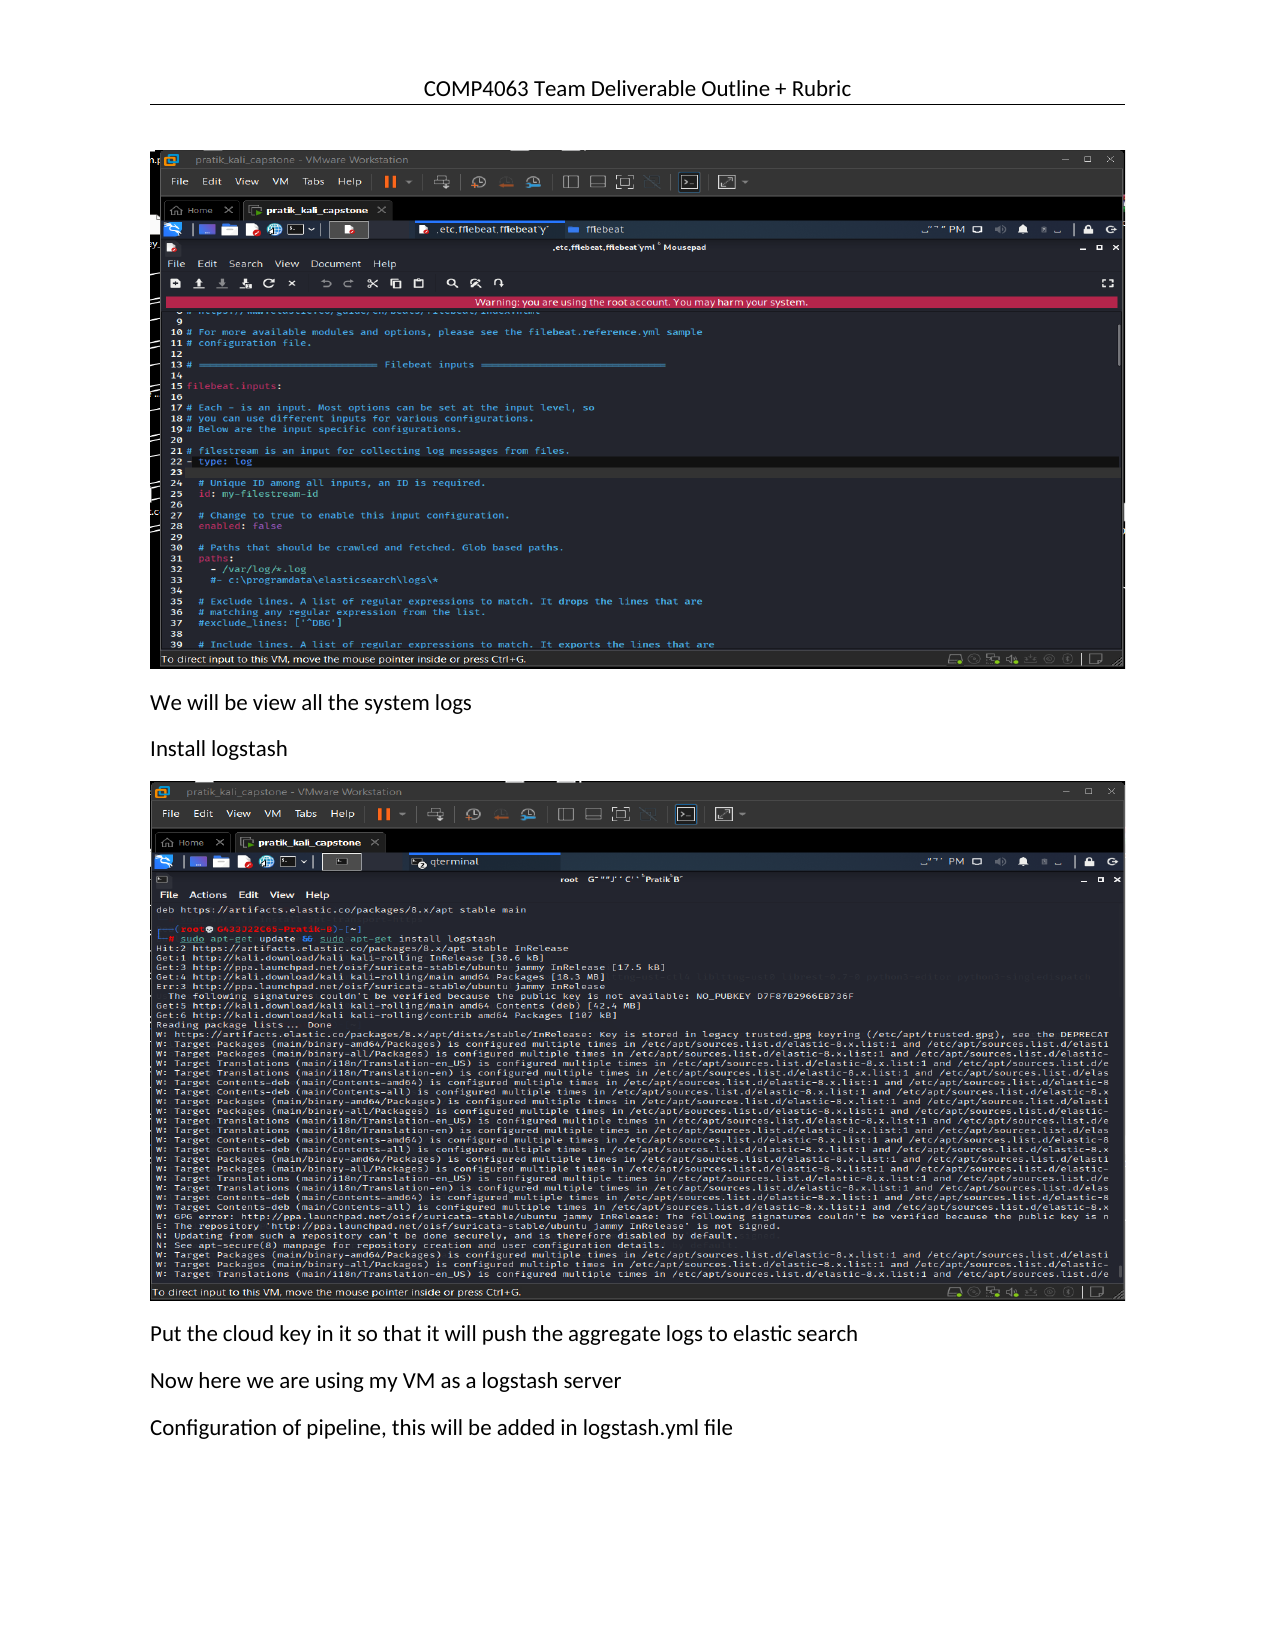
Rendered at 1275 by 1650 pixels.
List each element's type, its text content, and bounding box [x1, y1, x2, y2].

text Put the cloud key in it so that it will push the aggregate logs to elastic search [150, 1319, 1125, 1347]
text Install logstash [150, 734, 1125, 763]
text We will be view all the system logs [150, 688, 1125, 716]
text Configuration of pipeline, this will be added in logstash.yml file [150, 1413, 1125, 1441]
picture [150, 150, 1125, 669]
text Now here we are using my VM as a logstash server [150, 1366, 1125, 1394]
picture [150, 781, 1125, 1301]
